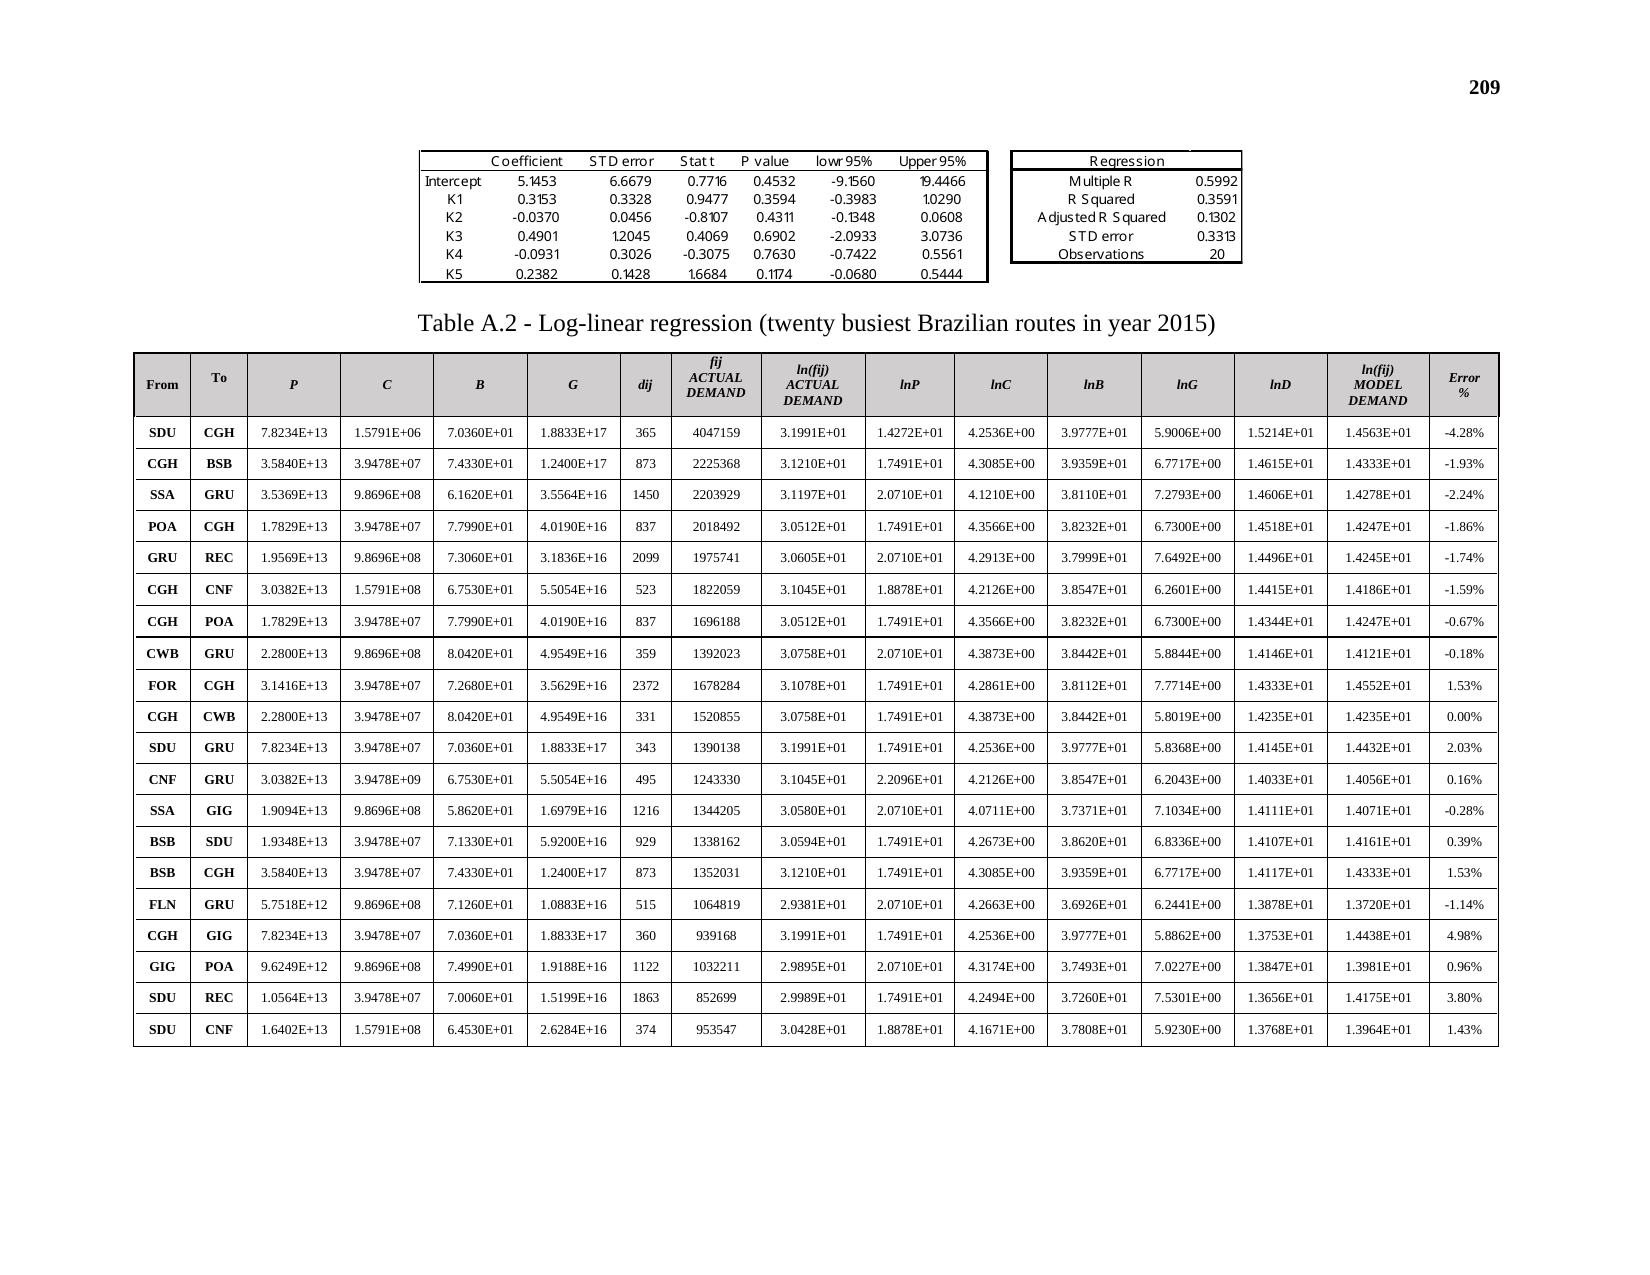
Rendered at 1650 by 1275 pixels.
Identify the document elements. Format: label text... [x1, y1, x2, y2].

table_cell CGH [134, 701, 190, 732]
table_cell 3.7808E+01 [1048, 1014, 1141, 1046]
table_header lnB [1048, 354, 1141, 416]
table_cell CGH [134, 605, 190, 636]
table_cell 1344205 [672, 795, 761, 826]
table_cell 1.4071E+01 [1328, 795, 1429, 826]
table_cell 1.3981E+01 [1328, 952, 1429, 982]
table_cell 1.0564E+13 [248, 983, 340, 1013]
table_cell 3.5840E+13 [248, 449, 340, 479]
table_cell 2.2096E+01 [866, 764, 954, 794]
table_cell 3.8442E+01 [1048, 702, 1141, 732]
table_cell 3.1078E+01 [762, 670, 865, 701]
table_cell 7.5301E+00 [1142, 983, 1234, 1013]
table_cell 6.2441E+00 [1142, 889, 1234, 919]
table_cell 8.0420E+01 [434, 702, 527, 732]
table_cell 4.3174E+00 [955, 952, 1047, 982]
table_cell 3.8620E+01 [1048, 827, 1141, 857]
table_cell 0.39% [1430, 826, 1498, 857]
table_cell 1.7491E+01 [866, 511, 954, 541]
table_cell 4.9549E+16 [528, 638, 620, 669]
table_cell 1.3768E+01 [1235, 1014, 1327, 1046]
table_cell 9.8696E+08 [341, 542, 433, 572]
table_cell 2.2800E+13 [248, 702, 340, 732]
table_cell 3.9777E+01 [1048, 920, 1141, 951]
table_cell 6.7717E+00 [1142, 858, 1234, 888]
table_cell 3.9478E+07 [341, 702, 433, 732]
table_cell CGH [191, 670, 247, 701]
table_cell 1122 [621, 952, 671, 982]
table_cell 1.4033E+01 [1235, 764, 1327, 794]
table_cell 1.8833E+17 [528, 733, 620, 763]
table_cell CNF [191, 574, 247, 605]
table_cell 4.0190E+16 [528, 606, 620, 636]
table_cell 3.9359E+01 [1048, 858, 1141, 888]
table_cell GIG [191, 920, 247, 951]
table_cell 1.3878E+01 [1235, 889, 1327, 919]
table_cell 1.4438E+01 [1328, 920, 1429, 951]
table_cell 2018492 [672, 511, 761, 541]
table_cell 953547 [672, 1014, 761, 1046]
table_cell SSA [134, 479, 190, 510]
table_cell 1.5791E+06 [341, 417, 433, 447]
table_header B [434, 354, 527, 416]
table_cell 8.0420E+01 [434, 638, 527, 669]
table_cell 5.9200E+16 [528, 827, 620, 857]
table_header lnC [955, 354, 1047, 416]
table_cell 4.3085E+00 [955, 449, 1047, 479]
table_cell 3.8112E+01 [1048, 670, 1141, 701]
table_cell 1.4107E+01 [1235, 827, 1327, 857]
table_cell 7.0227E+00 [1142, 952, 1234, 982]
table_cell SDU [134, 982, 190, 1013]
table_cell 1.53% [1430, 857, 1498, 888]
table_cell 1.4615E+01 [1235, 449, 1327, 479]
table_cell 6.7530E+01 [434, 574, 527, 605]
table_cell 7.8234E+13 [248, 920, 340, 951]
table_cell 365 [621, 417, 671, 447]
table_cell 4.2663E+00 [955, 889, 1047, 919]
table_cell 3.8232E+01 [1048, 606, 1141, 636]
table_cell 1.3964E+01 [1328, 1014, 1429, 1046]
table_cell 5.8019E+00 [1142, 702, 1234, 732]
table_header C [341, 354, 433, 416]
table_cell 1.4247E+01 [1328, 606, 1429, 636]
table_cell 1.7491E+01 [866, 920, 954, 951]
table_cell 3.7999E+01 [1048, 542, 1141, 572]
table_cell POA [134, 510, 190, 541]
table_cell CGH [134, 919, 190, 951]
table_cell 1.4415E+01 [1235, 574, 1327, 605]
table_cell 3.6926E+01 [1048, 889, 1141, 919]
table_cell 2225368 [672, 449, 761, 479]
table_cell 9.8696E+08 [341, 952, 433, 982]
table_cell 9.8696E+08 [341, 638, 433, 669]
table_cell 1.4563E+01 [1328, 417, 1429, 447]
table_cell 7.3060E+01 [434, 542, 527, 572]
table_cell 3.5840E+13 [248, 858, 340, 888]
table_cell FLN [134, 888, 190, 919]
table_cell 6.7300E+00 [1142, 511, 1234, 541]
table_cell GRU [134, 541, 190, 572]
table_cell 4.3566E+00 [955, 606, 1047, 636]
table_cell 6.2043E+00 [1142, 764, 1234, 794]
table_cell 1.4186E+01 [1328, 574, 1429, 605]
table_cell 1.8878E+01 [866, 574, 954, 605]
table_cell 4.9549E+16 [528, 702, 620, 732]
table_cell 4.2913E+00 [955, 542, 1047, 572]
table_cell 3.0512E+01 [762, 511, 865, 541]
table_cell 2.6284E+16 [528, 1014, 620, 1046]
table_cell 4.1671E+00 [955, 1014, 1047, 1046]
table_header lnP [866, 354, 954, 416]
table_cell GIG [191, 795, 247, 826]
table_cell 5.8620E+01 [434, 795, 527, 826]
table_cell 1.3720E+01 [1328, 889, 1429, 919]
table_cell SDU [134, 417, 190, 447]
table_cell 1.2400E+17 [528, 858, 620, 888]
table_cell SDU [134, 732, 190, 763]
table_cell POA [191, 952, 247, 982]
table_cell 1.4121E+01 [1328, 638, 1429, 669]
table_cell 3.9359E+01 [1048, 449, 1141, 479]
table_cell 5.5054E+16 [528, 764, 620, 794]
table_cell 3.1416E+13 [248, 670, 340, 701]
table_cell 1.5791E+08 [341, 1014, 433, 1046]
table_cell 3.9478E+07 [341, 449, 433, 479]
table_cell 4.3566E+00 [955, 511, 1047, 541]
table_cell 7.2680E+01 [434, 670, 527, 701]
table_cell 3.9478E+07 [341, 733, 433, 763]
table_cell 1.7491E+01 [866, 670, 954, 701]
table_cell 9.8696E+08 [341, 889, 433, 919]
table_cell 6.7530E+01 [434, 764, 527, 794]
table_cell -1.93% [1430, 448, 1498, 479]
table_cell 2.0710E+01 [866, 952, 954, 982]
table_cell 4.3085E+00 [955, 858, 1047, 888]
table_cell 1.4235E+01 [1235, 702, 1327, 732]
table_cell CGH [191, 858, 247, 888]
table_cell 3.1210E+01 [762, 858, 865, 888]
table_cell 0.16% [1430, 763, 1498, 794]
table_cell 873 [621, 449, 671, 479]
table_cell 1.4235E+01 [1328, 702, 1429, 732]
table_cell 1.7491E+01 [866, 702, 954, 732]
table_cell 3.9478E+07 [341, 983, 433, 1013]
table_cell 3.9478E+09 [341, 764, 433, 794]
table_cell 3.9478E+07 [341, 606, 433, 636]
table_cell CNF [134, 763, 190, 794]
table_cell 1822059 [672, 574, 761, 605]
table_cell GRU [191, 638, 247, 669]
table_cell 1.7491E+01 [866, 983, 954, 1013]
table_cell 1.0883E+16 [528, 889, 620, 919]
table_cell 1.4518E+01 [1235, 511, 1327, 541]
table_cell 4.3873E+00 [955, 638, 1047, 669]
table_cell -4.28% [1430, 416, 1498, 447]
table_cell 1.4432E+01 [1328, 733, 1429, 763]
table_cell 7.4990E+01 [434, 952, 527, 982]
table_cell 1.8878E+01 [866, 1014, 954, 1046]
table_cell BSB [134, 857, 190, 888]
table_cell 1.4056E+01 [1328, 764, 1429, 794]
table_cell 2.0710E+01 [866, 480, 954, 510]
table_cell 3.1045E+01 [762, 574, 865, 605]
table_cell 4.1210E+00 [955, 480, 1047, 510]
table_cell 360 [621, 920, 671, 951]
table_cell 1.3847E+01 [1235, 952, 1327, 982]
table_cell 3.7371E+01 [1048, 795, 1141, 826]
table_cell 5.8862E+00 [1142, 920, 1234, 951]
table_cell 7.1034E+00 [1142, 795, 1234, 826]
table_cell 3.7493E+01 [1048, 952, 1141, 982]
table_cell 4.0190E+16 [528, 511, 620, 541]
table_cell 2.03% [1430, 732, 1498, 763]
table_cell 4.3873E+00 [955, 702, 1047, 732]
table_cell 1.4272E+01 [866, 417, 954, 447]
table_cell 4.2861E+00 [955, 670, 1047, 701]
table_cell 3.5564E+16 [528, 480, 620, 510]
table_cell 1.7491E+01 [866, 733, 954, 763]
table_cell 1.7491E+01 [866, 449, 954, 479]
table_cell GRU [191, 889, 247, 919]
table_header ln(fij) ACTUAL DEMAND [762, 354, 865, 416]
table_cell 7.8234E+13 [248, 733, 340, 763]
table_cell 3.5369E+13 [248, 480, 340, 510]
table_cell 0.00% [1430, 701, 1498, 732]
table_cell 6.4530E+01 [434, 1014, 527, 1046]
table_cell 1032211 [672, 952, 761, 982]
table_cell 3.8442E+01 [1048, 638, 1141, 669]
table_cell 929 [621, 827, 671, 857]
table_cell -1.14% [1430, 888, 1498, 919]
table_cell 4047159 [672, 417, 761, 447]
table_cell 9.8696E+08 [341, 795, 433, 826]
table_cell CGH [134, 448, 190, 479]
table_cell 5.8368E+00 [1142, 733, 1234, 763]
table_cell 1.4333E+01 [1235, 670, 1327, 701]
table_cell 7.2793E+00 [1142, 480, 1234, 510]
table_cell 1678284 [672, 670, 761, 701]
table_cell 1.8833E+17 [528, 417, 620, 447]
table_cell 3.9478E+07 [341, 858, 433, 888]
table_cell 1338162 [672, 827, 761, 857]
table_cell 2.0710E+01 [866, 889, 954, 919]
table_cell CGH [134, 573, 190, 605]
table_cell 6.7300E+00 [1142, 606, 1234, 636]
table_cell 1.5199E+16 [528, 983, 620, 1013]
table_cell -1.59% [1430, 573, 1498, 605]
table_cell 837 [621, 511, 671, 541]
table_cell 6.1620E+01 [434, 480, 527, 510]
table_cell 7.0060E+01 [434, 983, 527, 1013]
table_cell BSB [191, 449, 247, 479]
table_cell 0.96% [1430, 951, 1498, 982]
table_cell 5.9006E+00 [1142, 417, 1234, 447]
table_cell 3.8547E+01 [1048, 764, 1141, 794]
table_cell 4.98% [1430, 919, 1498, 951]
table_cell BSB [134, 826, 190, 857]
table_cell 374 [621, 1014, 671, 1046]
table_cell 1.9348E+13 [248, 827, 340, 857]
table_cell -1.74% [1430, 541, 1498, 572]
table_cell 1.4145E+01 [1235, 733, 1327, 763]
table_cell 1.4175E+01 [1328, 983, 1429, 1013]
table_cell 3.0428E+01 [762, 1014, 865, 1046]
table_cell 3.0605E+01 [762, 542, 865, 572]
table_cell 1520855 [672, 702, 761, 732]
table_cell 7.4330E+01 [434, 858, 527, 888]
table_cell 1392023 [672, 638, 761, 669]
table_cell 1.4278E+01 [1328, 480, 1429, 510]
table_cell GRU [191, 480, 247, 510]
table_cell GIG [134, 951, 190, 982]
table_cell 939168 [672, 920, 761, 951]
table_cell 1.5791E+08 [341, 574, 433, 605]
table_cell 1.4117E+01 [1235, 858, 1327, 888]
table_cell FOR [134, 669, 190, 701]
table_cell 3.5629E+16 [528, 670, 620, 701]
table_cell 2203929 [672, 480, 761, 510]
table_cell 1064819 [672, 889, 761, 919]
table_cell 3.0580E+01 [762, 795, 865, 826]
table_cell 3.9777E+01 [1048, 417, 1141, 447]
table_cell 3.9478E+07 [341, 920, 433, 951]
table_cell REC [191, 542, 247, 572]
table_cell 5.5054E+16 [528, 574, 620, 605]
table_cell 1.4552E+01 [1328, 670, 1429, 701]
table_cell 4.2494E+00 [955, 983, 1047, 1013]
table_cell 359 [621, 638, 671, 669]
table_cell 1.4146E+01 [1235, 638, 1327, 669]
table_cell 4.0711E+00 [955, 795, 1047, 826]
table_cell 331 [621, 702, 671, 732]
table_cell 3.1210E+01 [762, 449, 865, 479]
table_cell 7.7990E+01 [434, 606, 527, 636]
table_cell -0.67% [1430, 605, 1498, 636]
table_cell 7.1260E+01 [434, 889, 527, 919]
table_cell SSA [134, 794, 190, 826]
table_cell 2.9381E+01 [762, 889, 865, 919]
table_cell 1863 [621, 983, 671, 1013]
table_cell 1.2400E+17 [528, 449, 620, 479]
table_cell 3.0382E+13 [248, 764, 340, 794]
table_cell 3.1045E+01 [762, 764, 865, 794]
table_cell 3.0382E+13 [248, 574, 340, 605]
table_cell 7.0360E+01 [434, 733, 527, 763]
table_cell 7.1330E+01 [434, 827, 527, 857]
table_cell 1.4247E+01 [1328, 511, 1429, 541]
table_cell 3.0512E+01 [762, 606, 865, 636]
table_cell 3.8232E+01 [1048, 511, 1141, 541]
table_cell 2099 [621, 542, 671, 572]
table_header From [135, 354, 190, 416]
table_cell 7.7990E+01 [434, 511, 527, 541]
table_cell 3.7260E+01 [1048, 983, 1141, 1013]
table_cell 4.2536E+00 [955, 733, 1047, 763]
table_cell 837 [621, 606, 671, 636]
table_cell 2.0710E+01 [866, 542, 954, 572]
table_cell CWB [191, 702, 247, 732]
table_cell 1450 [621, 480, 671, 510]
table_cell 4.2536E+00 [955, 920, 1047, 951]
table_header lnG [1142, 354, 1234, 416]
table_cell 515 [621, 889, 671, 919]
table_cell 1.4161E+01 [1328, 827, 1429, 857]
table_cell SDU [191, 827, 247, 857]
table_cell 3.9478E+07 [341, 827, 433, 857]
table_cell 1.4245E+01 [1328, 542, 1429, 572]
table_cell 9.8696E+08 [341, 480, 433, 510]
table_cell 1.4333E+01 [1328, 449, 1429, 479]
table_cell 495 [621, 764, 671, 794]
table_cell 2.2800E+13 [248, 638, 340, 669]
subtitle Table A.2 - Log-linear regression (twenty busiest Brazilian routes in year 2015) [133, 308, 1500, 337]
table_cell 3.1991E+01 [762, 920, 865, 951]
table_header fij ACTUAL DEMAND [672, 354, 761, 416]
table_cell CNF [191, 1014, 247, 1046]
table_cell 5.8844E+00 [1142, 638, 1234, 669]
table_cell -0.18% [1430, 636, 1498, 669]
table_cell 523 [621, 574, 671, 605]
table_header dij [621, 354, 671, 416]
table_cell 5.9230E+00 [1142, 1014, 1234, 1046]
table_header G [528, 354, 620, 416]
table_cell 3.1836E+16 [528, 542, 620, 572]
table_cell 1696188 [672, 606, 761, 636]
table_cell 1.7491E+01 [866, 858, 954, 888]
table_cell CGH [191, 511, 247, 541]
table_cell 7.8234E+13 [248, 417, 340, 447]
table_cell 3.8547E+01 [1048, 574, 1141, 605]
table_cell 3.0758E+01 [762, 702, 865, 732]
table_header Error % [1430, 354, 1498, 416]
table_cell GRU [191, 733, 247, 763]
table_cell POA [191, 606, 247, 636]
table_cell CWB [134, 636, 190, 669]
table_cell 1.43% [1430, 1013, 1498, 1046]
table_cell 1.8833E+17 [528, 920, 620, 951]
table_header ln(fij) MODEL DEMAND [1328, 354, 1429, 416]
table_cell 1.4606E+01 [1235, 480, 1327, 510]
table_cell 1.6402E+13 [248, 1014, 340, 1046]
table_cell 343 [621, 733, 671, 763]
table_cell 1.5214E+01 [1235, 417, 1327, 447]
table_cell 9.6249E+12 [248, 952, 340, 982]
table_cell 6.8336E+00 [1142, 827, 1234, 857]
table_cell -2.24% [1430, 479, 1498, 510]
table_header lnD [1235, 354, 1327, 416]
table_cell 3.1991E+01 [762, 733, 865, 763]
table_cell 7.4330E+01 [434, 449, 527, 479]
table_cell 1.3753E+01 [1235, 920, 1327, 951]
table_cell 3.1991E+01 [762, 417, 865, 447]
table_cell 1216 [621, 795, 671, 826]
table_cell 1.4496E+01 [1235, 542, 1327, 572]
table_cell 7.7714E+00 [1142, 670, 1234, 701]
table_cell 3.80% [1430, 982, 1498, 1013]
table_cell 6.2601E+00 [1142, 574, 1234, 605]
table_cell 1.4344E+01 [1235, 606, 1327, 636]
table_cell 1.7491E+01 [866, 606, 954, 636]
table_cell 1243330 [672, 764, 761, 794]
table_cell 1.9188E+16 [528, 952, 620, 982]
table_cell 6.7717E+00 [1142, 449, 1234, 479]
table_cell 3.0594E+01 [762, 827, 865, 857]
table_cell CGH [191, 417, 247, 447]
table_cell 3.9777E+01 [1048, 733, 1141, 763]
table_cell 5.7518E+12 [248, 889, 340, 919]
table_cell 1.9094E+13 [248, 795, 340, 826]
table_cell -1.86% [1430, 510, 1498, 541]
table_cell 1.4333E+01 [1328, 858, 1429, 888]
table_cell 873 [621, 858, 671, 888]
table_cell 2372 [621, 670, 671, 701]
table_cell 1.4111E+01 [1235, 795, 1327, 826]
table_cell 4.2673E+00 [955, 827, 1047, 857]
table_cell SDU [134, 1013, 190, 1046]
table_cell 4.2536E+00 [955, 417, 1047, 447]
table_cell 2.0710E+01 [866, 795, 954, 826]
table_header To [191, 354, 247, 416]
table_cell 2.9895E+01 [762, 952, 865, 982]
table_cell 1.7491E+01 [866, 827, 954, 857]
table_cell 3.0758E+01 [762, 638, 865, 669]
table_cell 1390138 [672, 733, 761, 763]
table_cell REC [191, 983, 247, 1013]
table_cell 4.2126E+00 [955, 764, 1047, 794]
table_cell 1.6979E+16 [528, 795, 620, 826]
table_cell 7.6492E+00 [1142, 542, 1234, 572]
table_cell 2.0710E+01 [866, 638, 954, 669]
table_cell 2.9989E+01 [762, 983, 865, 1013]
table_cell 3.9478E+07 [341, 511, 433, 541]
table_cell 1352031 [672, 858, 761, 888]
table_cell -0.28% [1430, 794, 1498, 826]
table_cell 1.53% [1430, 669, 1498, 701]
table_cell 4.2126E+00 [955, 574, 1047, 605]
table_cell GRU [191, 764, 247, 794]
table_cell 1975741 [672, 542, 761, 572]
table_cell 1.7829E+13 [248, 511, 340, 541]
table_cell 3.8110E+01 [1048, 480, 1141, 510]
table_cell 3.9478E+07 [341, 670, 433, 701]
table_cell 3.1197E+01 [762, 480, 865, 510]
table_cell 1.7829E+13 [248, 606, 340, 636]
table_cell 7.0360E+01 [434, 920, 527, 951]
table_header P [248, 354, 340, 416]
table_cell 852699 [672, 983, 761, 1013]
table_cell 1.3656E+01 [1235, 983, 1327, 1013]
table_cell 1.9569E+13 [248, 542, 340, 572]
table_cell 7.0360E+01 [434, 417, 527, 447]
